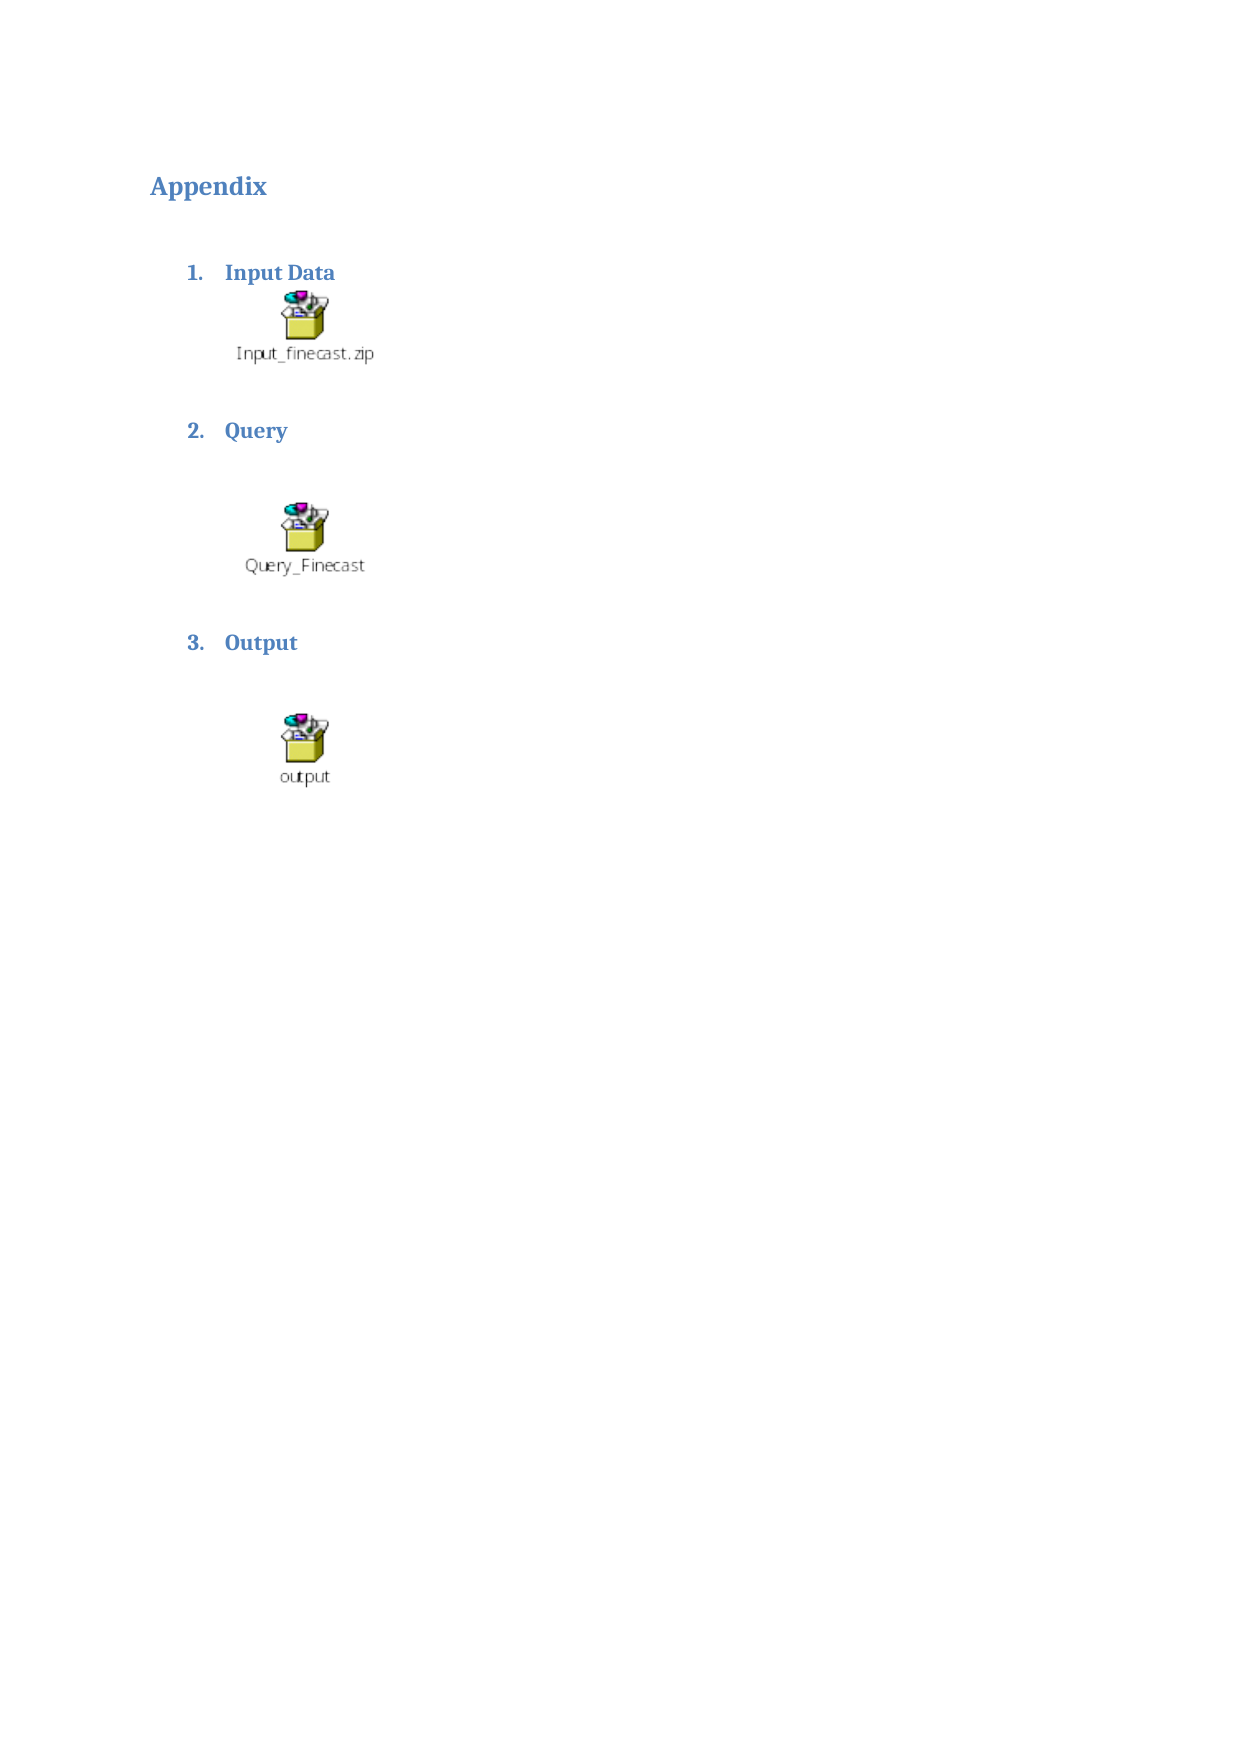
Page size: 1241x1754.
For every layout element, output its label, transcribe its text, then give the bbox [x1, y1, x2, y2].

subtitle Output [187, 629, 1090, 656]
subtitle Input Data [187, 259, 1090, 286]
subtitle Appendix [150, 171, 1090, 202]
subtitle Query [187, 418, 1090, 444]
